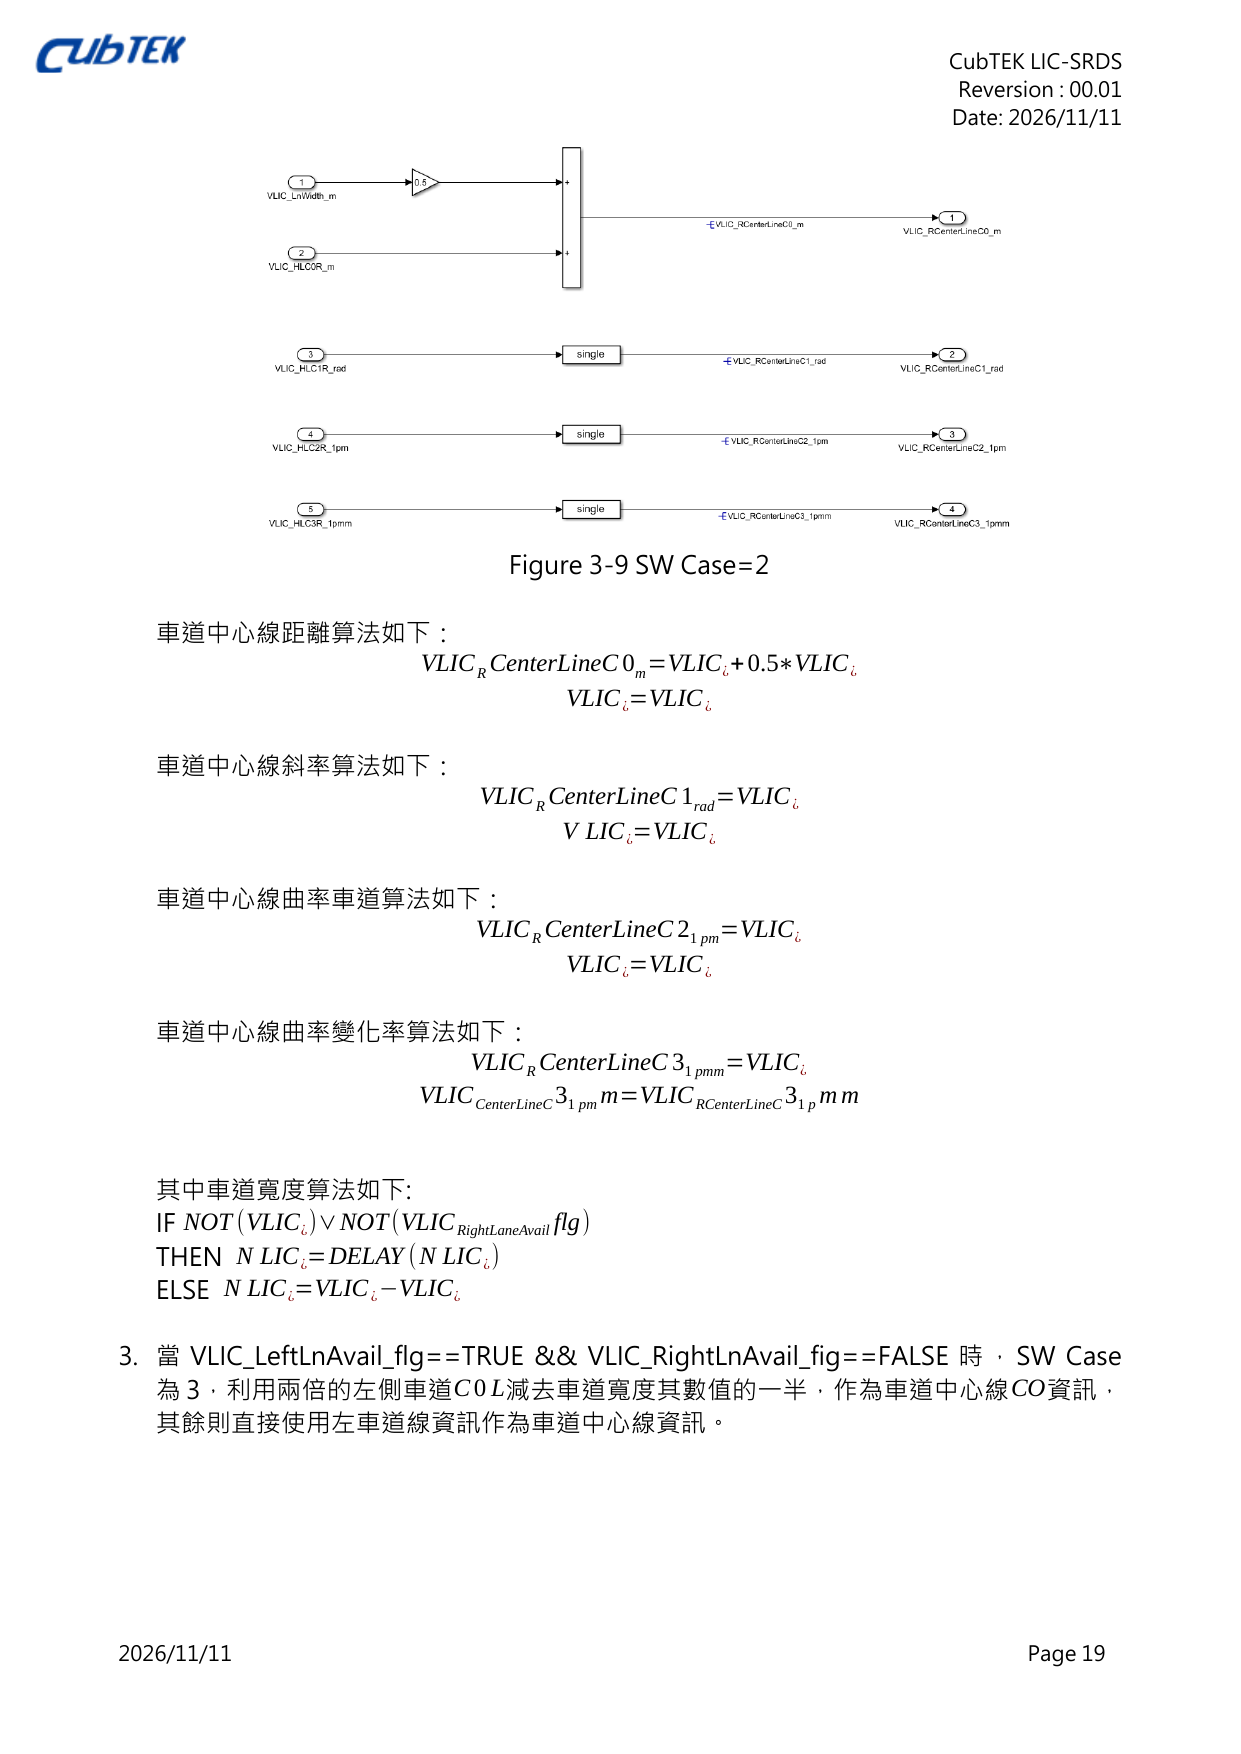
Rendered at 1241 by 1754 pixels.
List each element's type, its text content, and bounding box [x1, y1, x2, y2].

text 車道中心線斜率算法如下： [156, 749, 1122, 782]
text THEN [156, 1239, 1122, 1272]
text 車道中心線距離算法如下： [156, 616, 1122, 649]
text IF [156, 1206, 1122, 1239]
picture [28, 25, 188, 71]
picture [256, 130, 1022, 541]
text ELSE [156, 1272, 1122, 1306]
text 車道中心線曲率車道算法如下： [156, 882, 1122, 915]
list 當VLIC_LeftLnAvail_flg==TRUE && VLIC_RightLnAvail_fig==FALSE時，SW Case為3，利用兩倍的左側車道減去車道寬度其數值的一半，作為車道中心線資訊，其餘則直接使用左車道線資訊作為車道中心線資訊。 [118, 1339, 1122, 1439]
text 車道中心線曲率變化率算法如下： [156, 1014, 1122, 1048]
text Figure 3-9 SW Case=2 [156, 541, 1122, 583]
text 其中車道寬度算法如下: [156, 1173, 1122, 1206]
